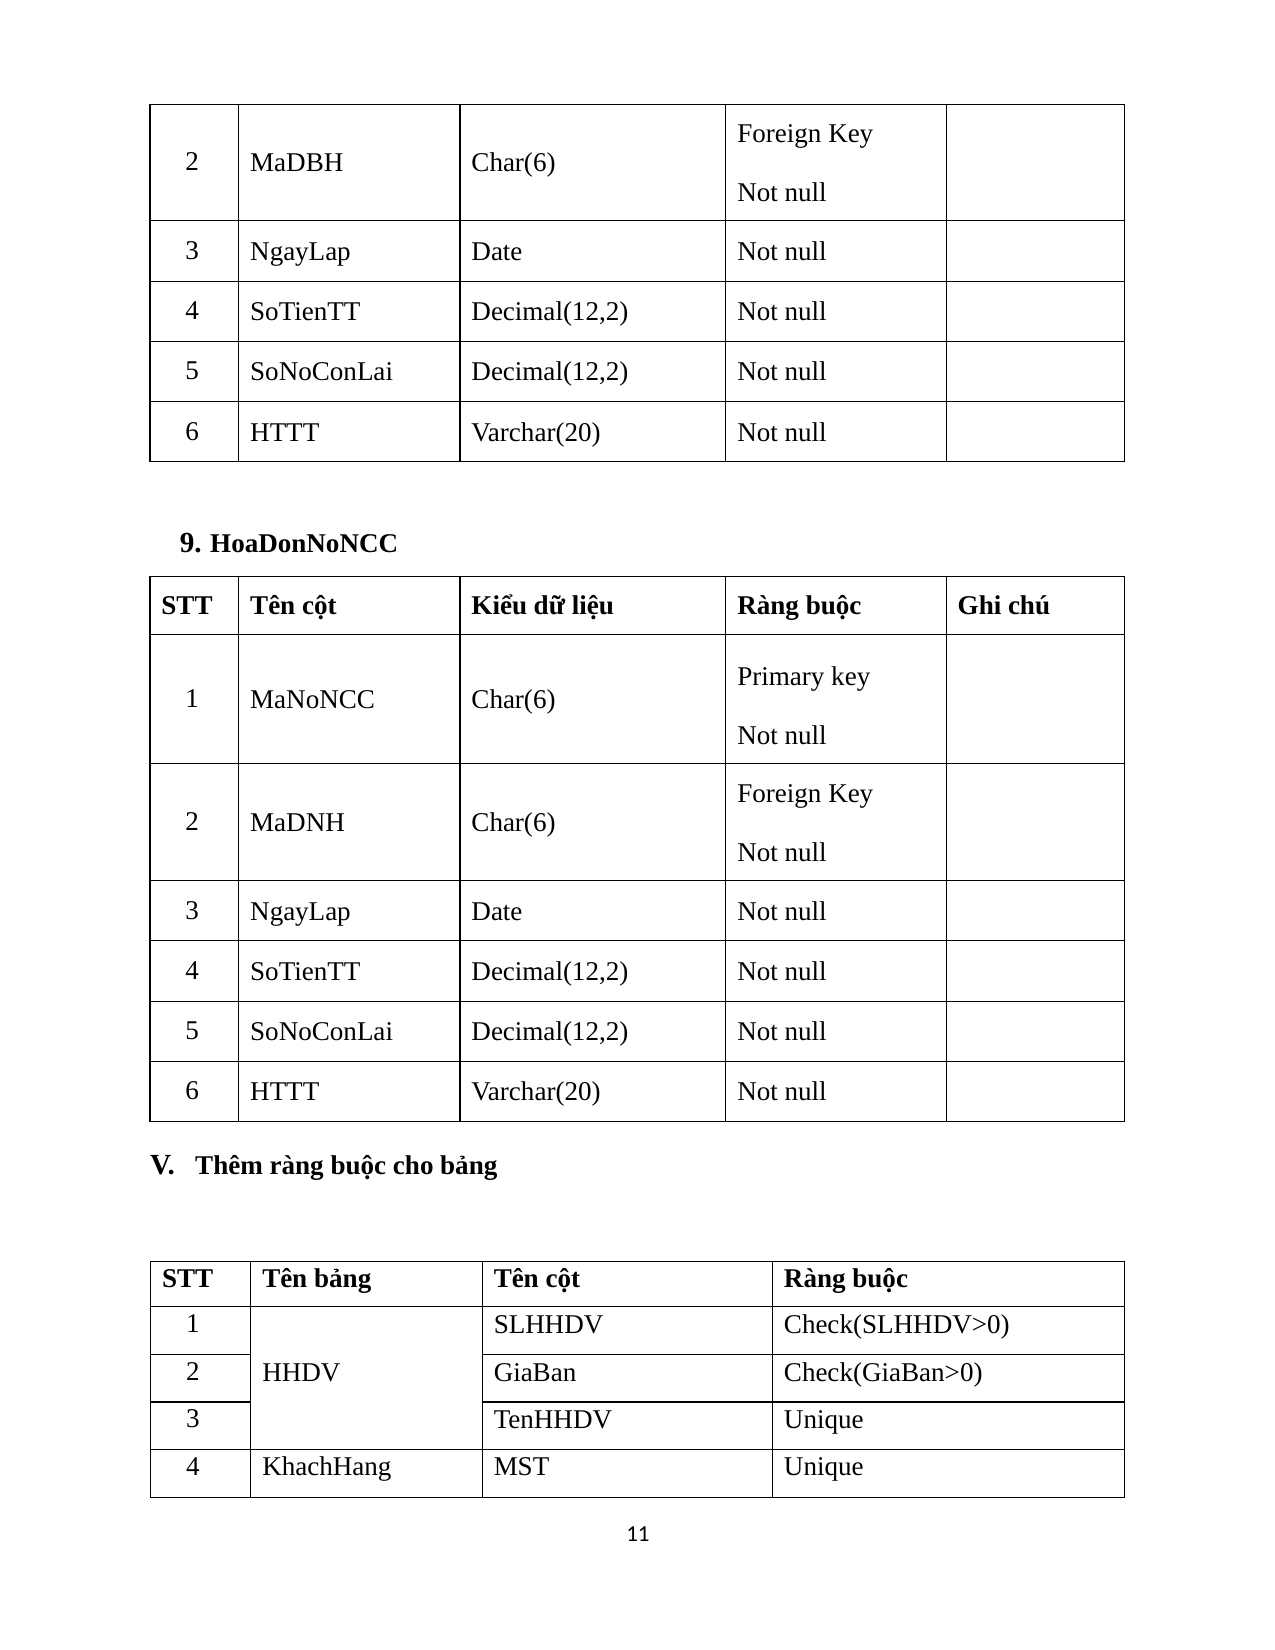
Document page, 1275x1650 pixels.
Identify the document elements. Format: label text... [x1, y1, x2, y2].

table_cell HTTT [239, 402, 459, 461]
table_cell TenHHDV [483, 1403, 772, 1449]
table_header Ràng buộc [726, 577, 946, 634]
table_cell NgayLap [239, 881, 459, 940]
table_cell Decimal(12,2) [461, 342, 725, 401]
table_cell SoNoConLai [239, 1002, 459, 1061]
table_cell [947, 635, 1124, 763]
table_cell NgayLap [239, 221, 459, 281]
table_cell [151, 1062, 238, 1121]
table_cell Not null [726, 881, 946, 940]
table_cell [151, 1002, 238, 1061]
table_cell [151, 1355, 250, 1401]
table_cell KhachHang [251, 1450, 482, 1497]
table_cell [151, 1307, 250, 1354]
table_cell [947, 221, 1124, 281]
table_cell [151, 282, 238, 341]
table_cell MaNoNCC [239, 635, 459, 763]
table_header Ghi chú [947, 577, 1124, 634]
table_header STT [151, 1262, 250, 1306]
table_cell Not null [726, 402, 946, 461]
table_cell Char(6) [461, 764, 725, 880]
table_cell HHDV [251, 1307, 482, 1449]
subtitle HoaDonNoNCC [179, 526, 1125, 559]
table_cell Foreign Key Not null [726, 105, 946, 220]
table_cell Char(6) [461, 635, 725, 763]
table_cell [947, 881, 1124, 940]
subtitle Thêm ràng buộc cho bảng [150, 1147, 1125, 1181]
table_cell Not null [726, 1002, 946, 1061]
table_cell Not null [726, 342, 946, 401]
table_cell Primary key Not null [726, 635, 946, 763]
table_cell Char(6) [461, 105, 725, 220]
table_cell [151, 1403, 250, 1449]
table_cell [151, 1450, 250, 1497]
table_cell [947, 1062, 1124, 1121]
table_header Ràng buộc [773, 1262, 1124, 1306]
table_cell [151, 881, 238, 940]
table_cell [947, 342, 1124, 401]
table_cell GiaBan [483, 1355, 772, 1401]
table_cell Not null [726, 941, 946, 1001]
table_cell MaDBH [239, 105, 459, 220]
table_cell SLHHDV [483, 1307, 772, 1354]
table_cell Date [461, 881, 725, 940]
table_cell Varchar(20) [461, 402, 725, 461]
table_cell [947, 282, 1124, 341]
table_cell [947, 764, 1124, 880]
table_cell SoTienTT [239, 282, 459, 341]
table_cell [947, 941, 1124, 1001]
table_cell Not null [726, 282, 946, 341]
table_cell Not null [726, 1062, 946, 1121]
table_cell Decimal(12,2) [461, 941, 725, 1001]
table_cell SoNoConLai [239, 342, 459, 401]
table_cell [151, 105, 238, 220]
table_cell Date [461, 221, 725, 281]
table_cell Check(GiaBan>0) [773, 1355, 1124, 1401]
table_cell Decimal(12,2) [461, 1002, 725, 1061]
table_cell [151, 342, 238, 401]
table_cell MaDNH [239, 764, 459, 880]
table_cell Not null [726, 221, 946, 281]
table_cell Unique [773, 1450, 1124, 1497]
table_cell SoTienTT [239, 941, 459, 1001]
table_cell [947, 1002, 1124, 1061]
table_cell [151, 764, 238, 880]
table_cell [151, 635, 238, 763]
table_cell [151, 941, 238, 1001]
table_cell [151, 221, 238, 281]
table_cell Foreign Key Not null [726, 764, 946, 880]
table_cell Unique [773, 1403, 1124, 1449]
table_cell MST [483, 1450, 772, 1497]
table_header Tên bảng [251, 1262, 482, 1306]
table_cell Varchar(20) [461, 1062, 725, 1121]
table_cell HTTT [239, 1062, 459, 1121]
table_cell [151, 402, 238, 461]
table_cell Decimal(12,2) [461, 282, 725, 341]
table_header Kiểu dữ liệu [461, 577, 725, 634]
table_header Tên cột [239, 577, 459, 634]
table_cell [947, 402, 1124, 461]
table_cell Check(SLHHDV>0) [773, 1307, 1124, 1354]
table_header Tên cột [483, 1262, 772, 1306]
table_header STT [151, 577, 238, 634]
table_cell [947, 105, 1124, 220]
